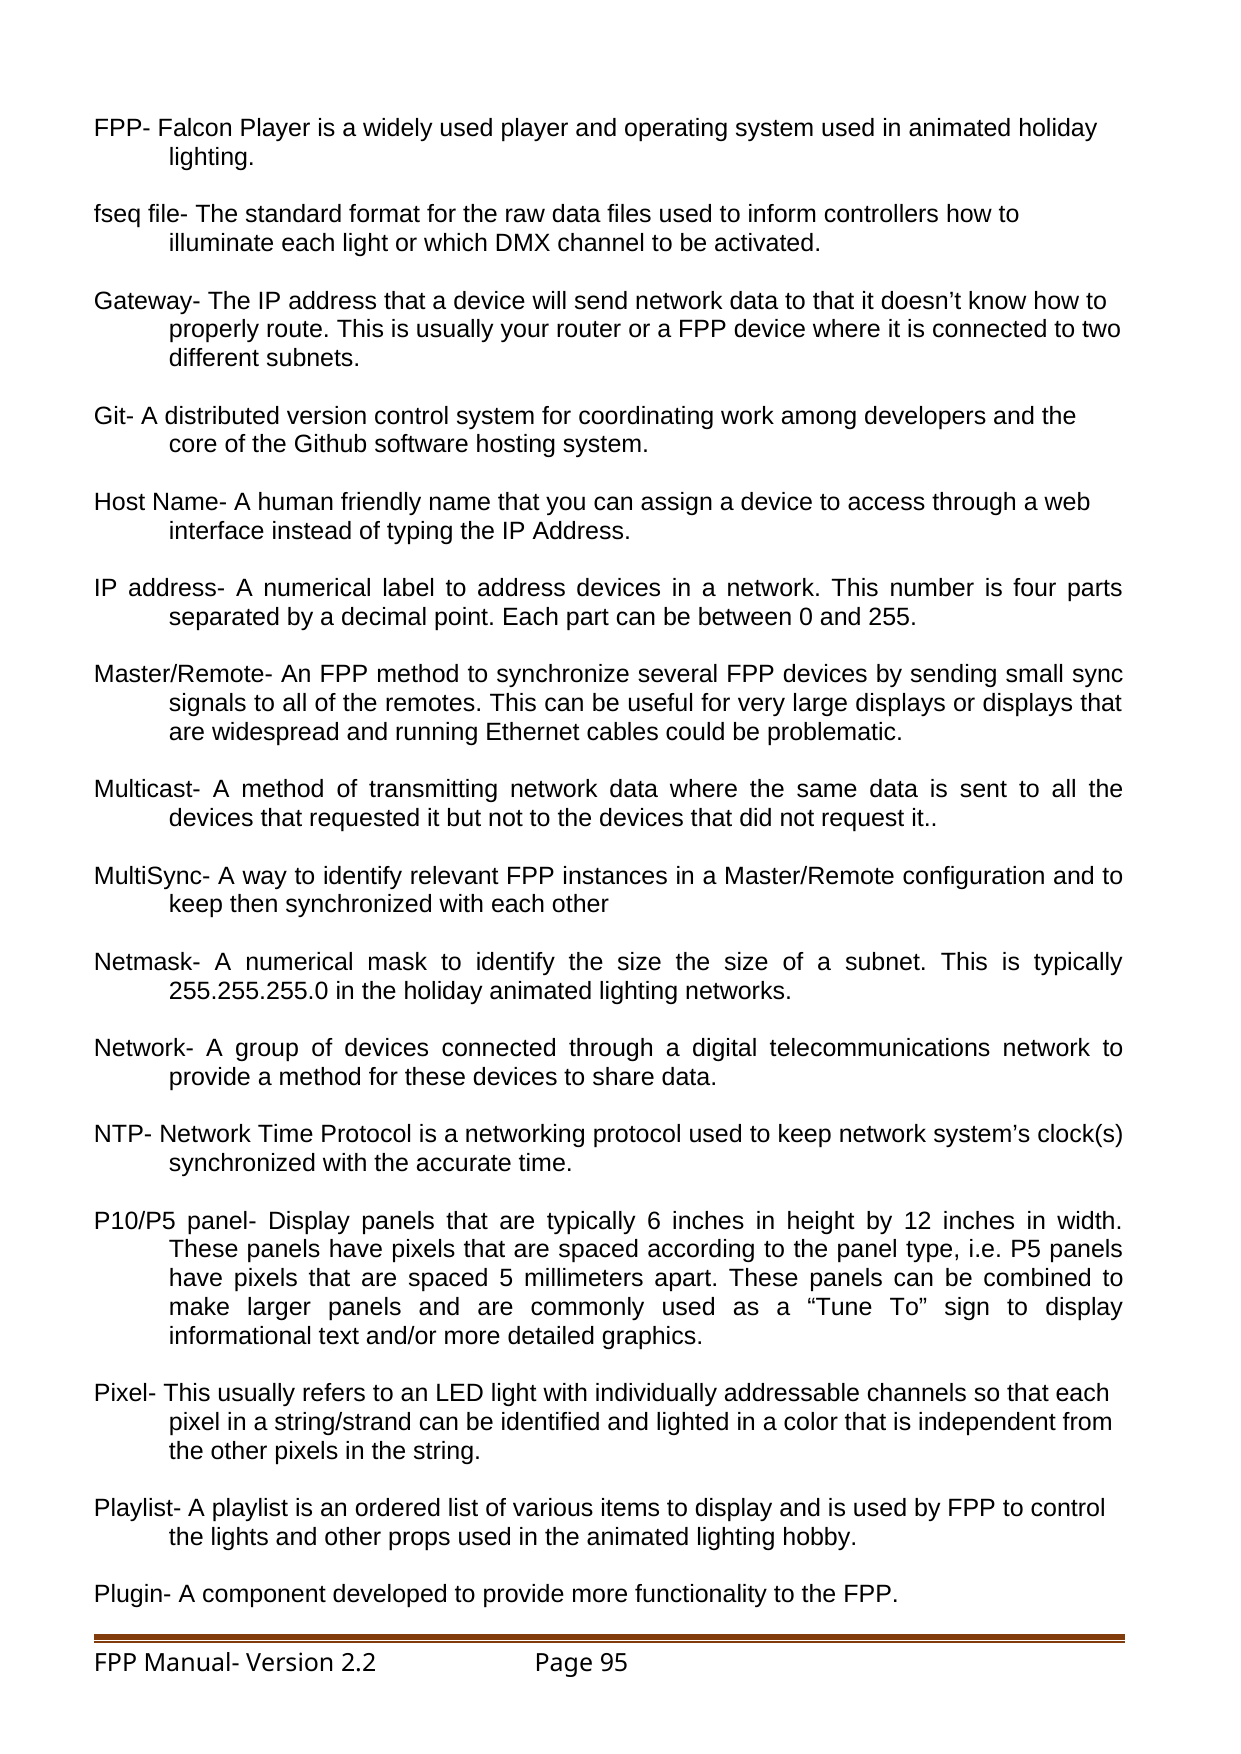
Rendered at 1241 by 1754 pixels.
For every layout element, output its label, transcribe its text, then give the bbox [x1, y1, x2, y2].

text fseq file- The standard format for the raw data files used to inform controllers how to illuminate each light or which DMX channel to be activated. [94, 199, 1125, 257]
text NTP- Network Time Protocol is a networking protocol used to keep network system’s clock(s) synchronized with the accurate time. [94, 1119, 1125, 1177]
text Host Name- A human friendly name that you can assign a device to access through a web interface instead of typing the IP Address. [94, 487, 1125, 544]
text MultiSync- A way to identify relevant FPP instances in a Master/Remote configuration and to keep then synchronized with each other [94, 861, 1125, 918]
text IP address- A numerical label to address devices in a network. This number is four parts separated by a decimal point. Each part can be between 0 and 255. [94, 573, 1125, 631]
text Multicast- A method of transmitting network data where the same data is sent to all the devices that requested it but not to the devices that did not request it.. [94, 774, 1125, 832]
text Master/Remote- An FPP method to synchronize several FPP devices by sending small sync signals to all of the remotes. This can be useful for very large displays or displays that are widespread and running Ethernet cables could be problematic. [94, 659, 1125, 746]
text Git- A distributed version control system for coordinating work among developers and the core of the Github software hosting system. [94, 401, 1125, 458]
text P10/P5 panel- Display panels that are typically 6 inches in height by 12 inches in width. These panels have pixels that are spaced according to the panel type, i.e. P5 panels have pixels that are spaced 5 millimeters apart. These panels can be combined to make larger panels and are commonly used as a “Tune To” sign to display informational text and/or more detailed graphics. [94, 1206, 1125, 1349]
text Playlist- A playlist is an ordered list of various items to display and is used by FPP to control the lights and other props used in the animated lighting hobby. [94, 1493, 1125, 1551]
text Plugin- A component developed to provide more functionality to the FPP. [94, 1579, 1125, 1608]
text Network- A group of devices connected through a digital telecommunications network to provide a method for these devices to share data. [94, 1033, 1125, 1091]
text Netmask- A numerical mask to identify the size the size of a subnet. This is typically 255.255.255.0 in the holiday animated lighting networks. [94, 947, 1125, 1004]
text FPP- Falcon Player is a widely used player and operating system used in animated holiday lighting. [94, 113, 1125, 171]
text Gateway- The IP address that a device will send network data to that it doesn’t know how to properly route. This is usually your router or a FPP device where it is connected to two different subnets. [94, 286, 1125, 372]
text Pixel- This usually refers to an LED light with individually addressable channels so that each pixel in a string/strand can be identified and lighted in a color that is independent from the other pixels in the string. [94, 1378, 1125, 1464]
